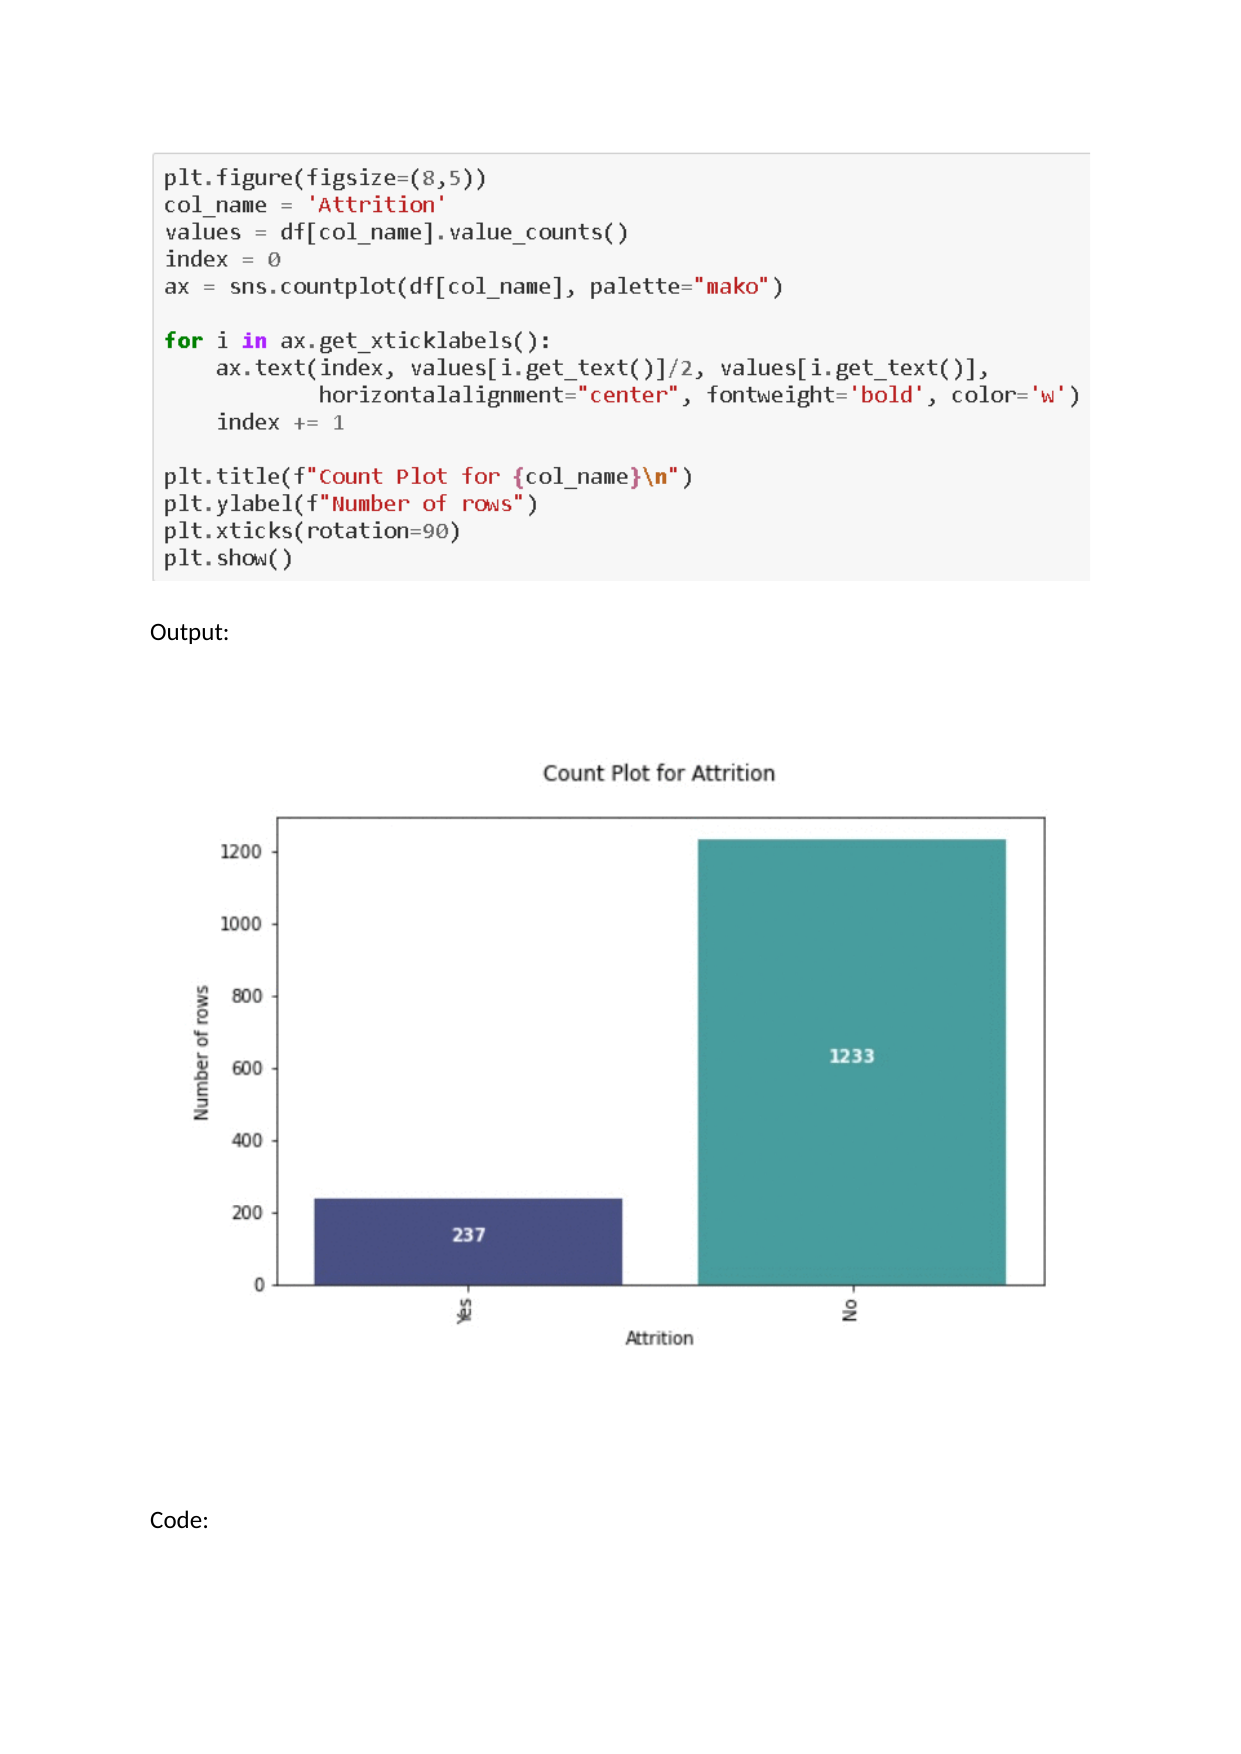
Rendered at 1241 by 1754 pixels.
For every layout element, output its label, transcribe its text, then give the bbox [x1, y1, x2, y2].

picture [150, 648, 1091, 1469]
picture [150, 150, 1091, 581]
